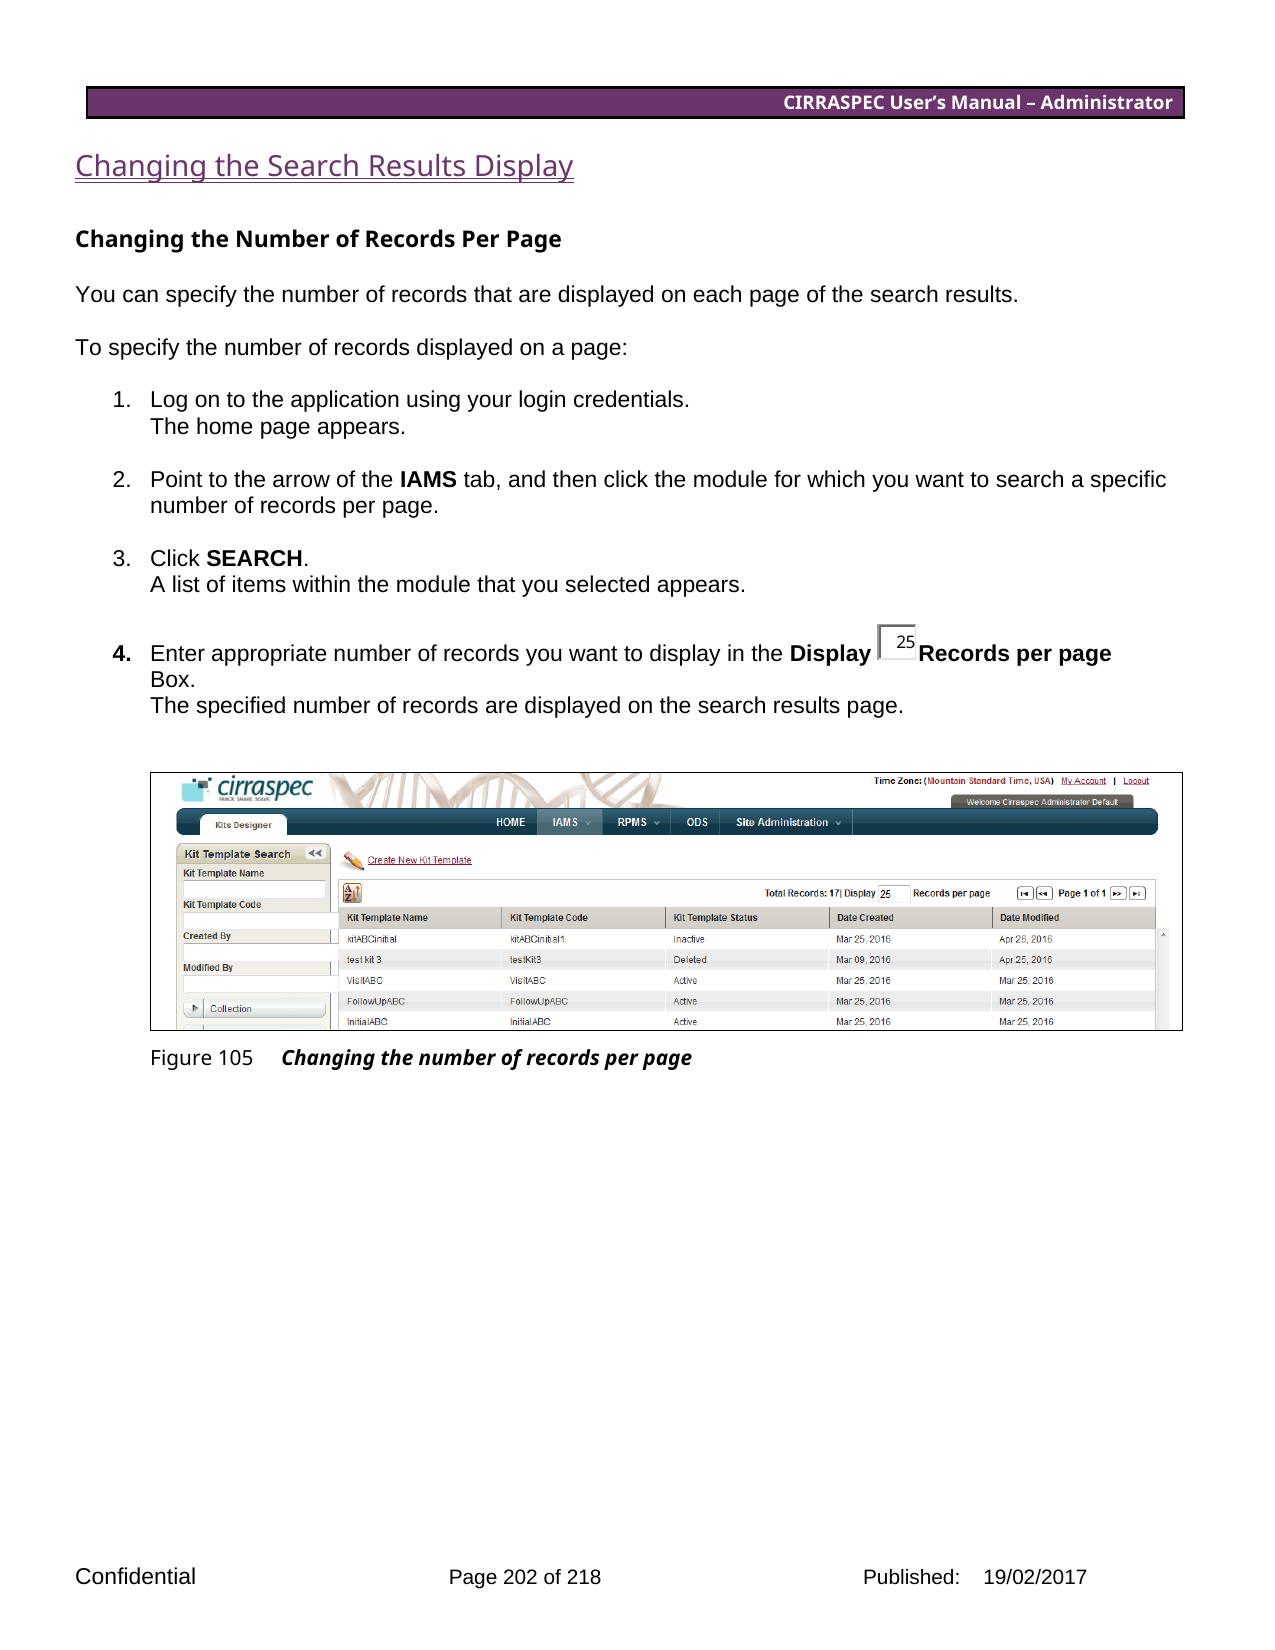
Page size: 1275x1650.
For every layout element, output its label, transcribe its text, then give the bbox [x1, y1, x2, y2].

subtitle Changing the Search Results Display [75, 145, 1181, 184]
text The home page appears. [150, 413, 1181, 439]
text To specify the number of records displayed on a page: [75, 334, 1152, 360]
picture [151, 773, 1182, 1030]
subtitle Changing the Number of Records Per Page [75, 223, 1181, 255]
list Point to the arrow of the IAMS tab, and then click the module for which you want to search a specific number of records per page. [112, 466, 1181, 518]
text Changing the number of records per page [150, 1043, 1181, 1072]
list Box. The specified number of records are displayed on the search results page. [150, 666, 1181, 719]
text You can specify the number of records that are displayed on each page of the search results. [75, 281, 1152, 307]
list Enter appropriate number of records you want to display in the Display Records per page [112, 624, 1181, 666]
list Log on to the application using your login credentials. [112, 386, 1181, 413]
list Click SEARCH. A list of items within the module that you selected appears. [112, 544, 1181, 597]
